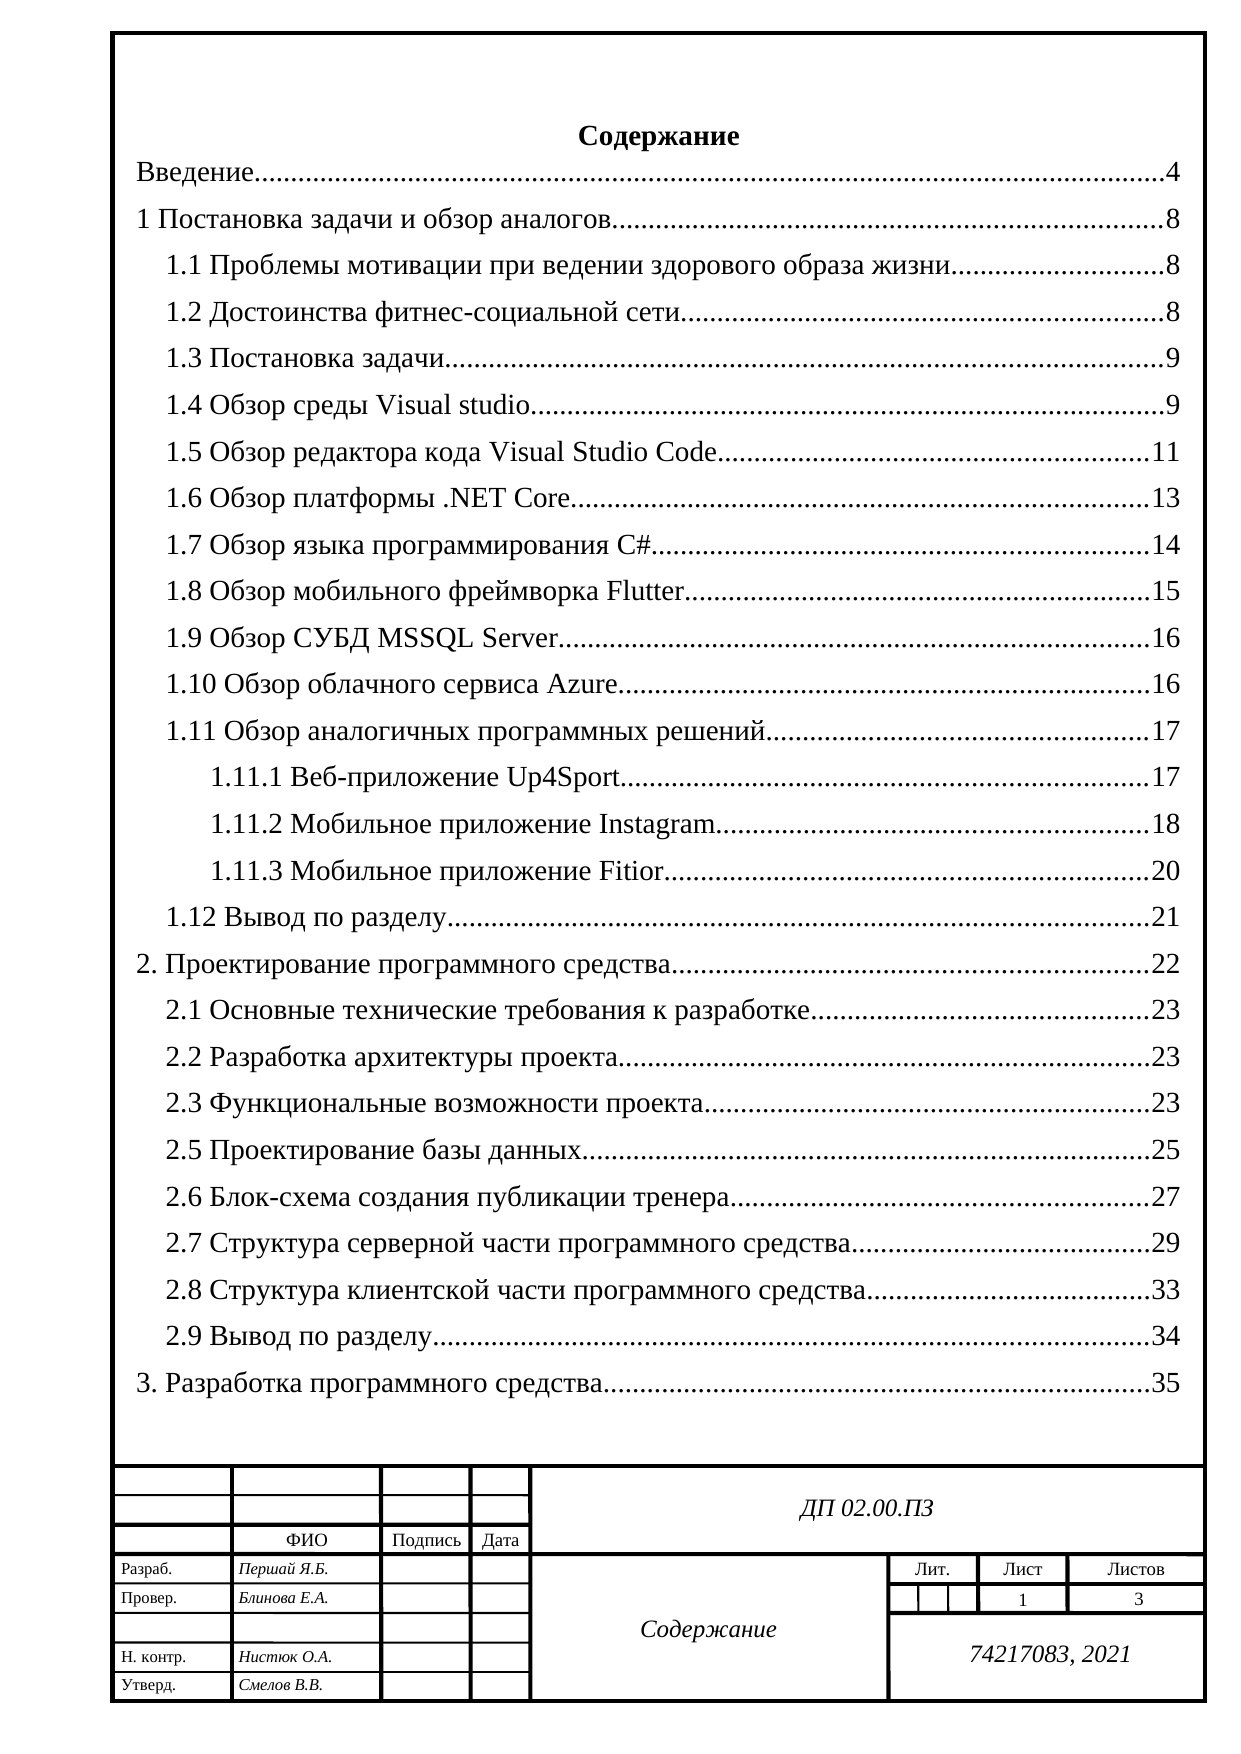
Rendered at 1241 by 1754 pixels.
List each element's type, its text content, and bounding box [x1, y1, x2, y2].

subtitle Содержание [136, 118, 1181, 152]
